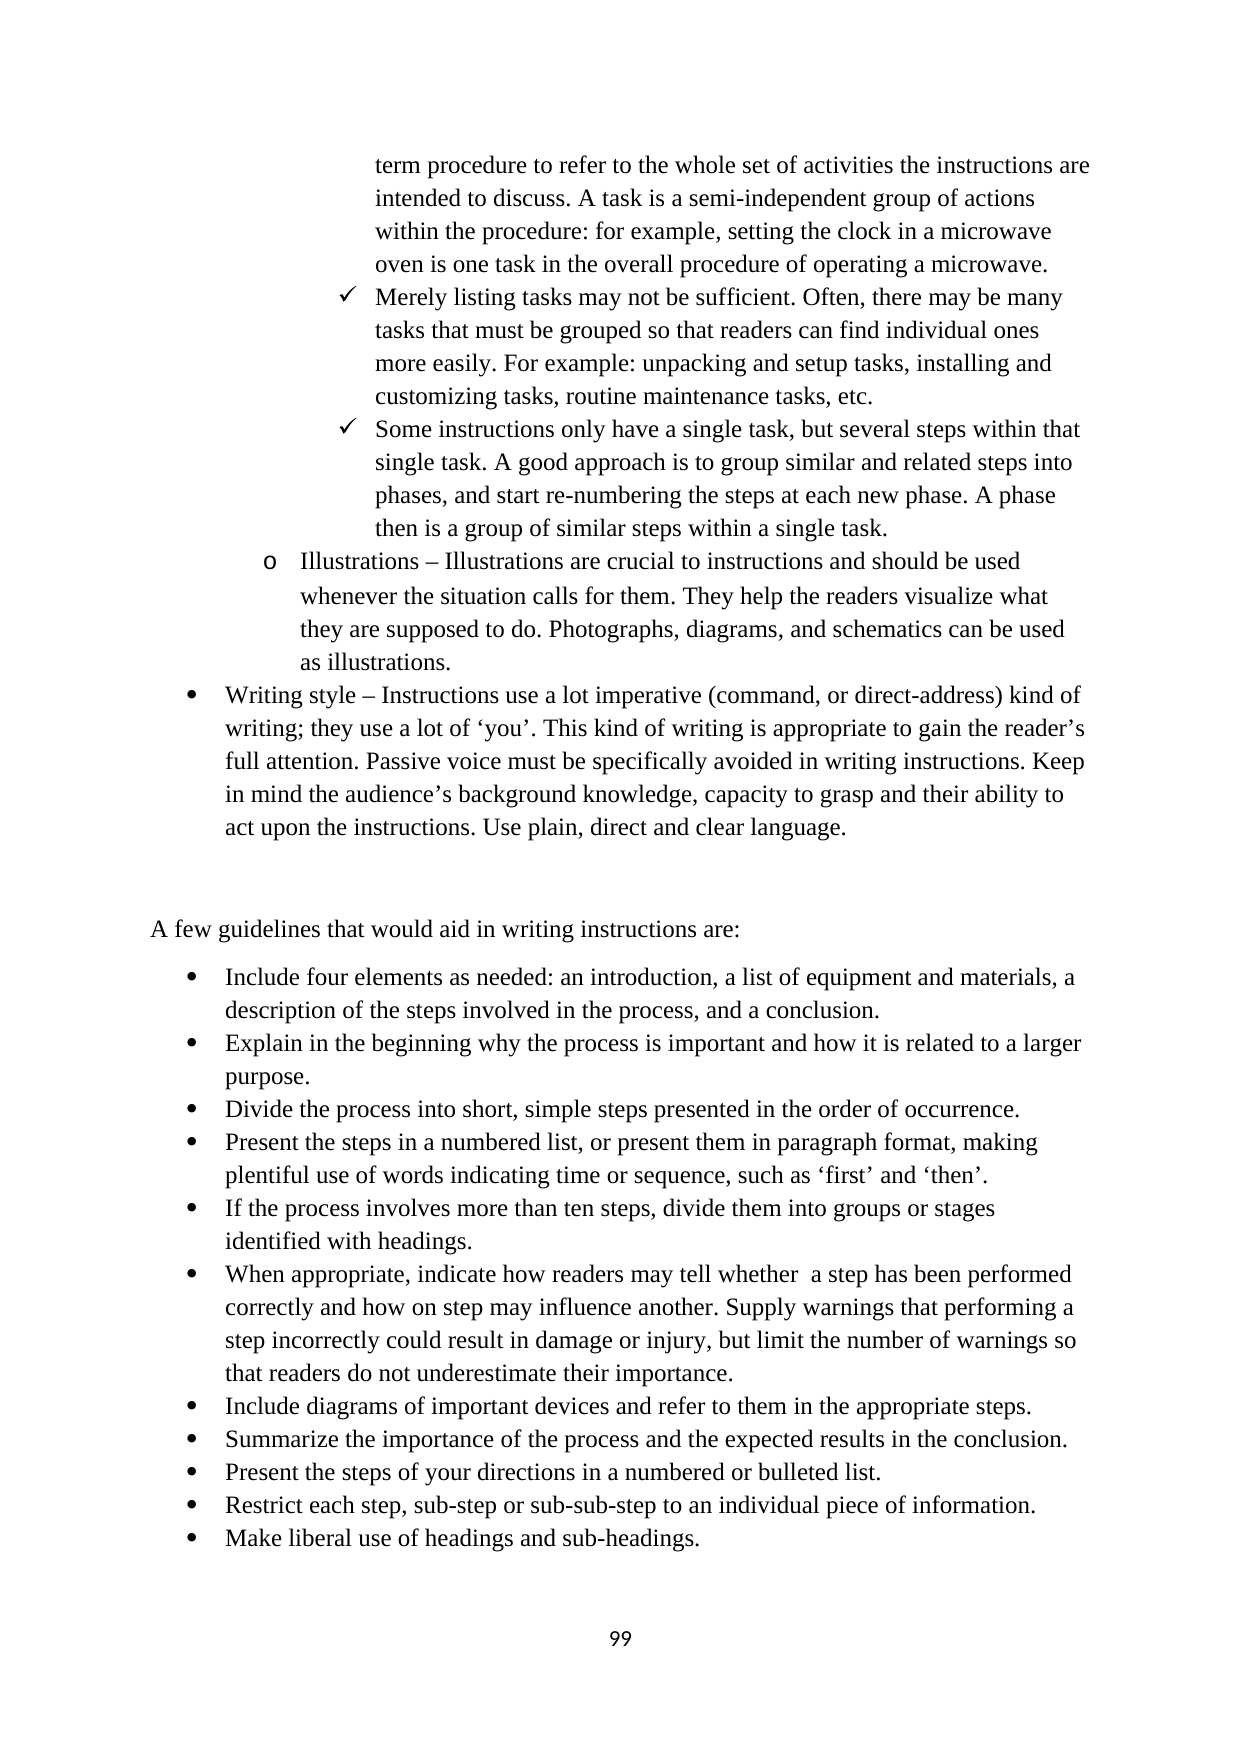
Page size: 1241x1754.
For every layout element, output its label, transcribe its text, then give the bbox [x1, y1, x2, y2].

list If the process involves more than ten steps, divide them into groups or stages identified with headings. [187, 1193, 1090, 1255]
list Some instructions only have a single task, but several steps within that single task. A good approach is to group similar and related steps into phases, and start re-numbering the steps at each new phase. A phase then is a group of similar steps within a single task. [337, 414, 1090, 542]
list Divide the process into short, simple steps presented in the order of occurrence. [187, 1094, 1090, 1123]
list Summarize the importance of the process and the expected results in the conclusion. [187, 1424, 1090, 1453]
list When appropriate, indicate how readers may tell whether a step has been performed correctly and how on step may influence another. Supply warnings that performing a step incorrectly could result in damage or injury, but limit the number of warnings so that readers do not underestimate their importance. [187, 1259, 1090, 1387]
text A few guidelines that would aid in writing instructions are: [150, 914, 1090, 943]
list Restrict each step, sub-step or sub-sub-step to an individual piece of information. [187, 1490, 1090, 1519]
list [337, 150, 1090, 278]
list Include diagrams of important devices and refer to them in the appropriate steps. [187, 1391, 1090, 1420]
list Illustrations – Illustrations are crucial to instructions and should be used whenever the situation calls for them. They help the readers visualize what they are supposed to do. Photographs, diagrams, and schematics can be used as illustrations. [262, 546, 1090, 676]
list Merely listing tasks may not be sufficient. Often, there may be many tasks that must be grouped so that readers can find individual ones more easily. For example: unpacking and setup tasks, installing and customizing tasks, routine maintenance tasks, etc. [337, 282, 1090, 410]
list Present the steps of your directions in a numbered or bulleted list. [187, 1457, 1090, 1486]
list Include four elements as needed: an introduction, a list of equipment and materials, a description of the steps involved in the process, and a conclusion. [187, 962, 1090, 1023]
list Writing style – Instructions use a lot imperative (command, or direct-address) kind of writing; they use a lot of ‘you’. This kind of writing is appropriate to gain the reader’s full attention. Passive voice must be specifically avoided in writing instructions. Keep in mind the audience’s background knowledge, capacity to grasp and their ability to act upon the instructions. Use plain, direct and clear language. [187, 680, 1090, 841]
list Make liberal use of headings and sub-headings. [187, 1523, 1090, 1552]
list Present the steps in a numbered list, or present them in paragraph format, making plentiful use of words indicating time or sequence, such as ‘first’ and ‘then’. [187, 1127, 1090, 1189]
list Explain in the beginning why the process is important and how it is related to a larger purpose. [187, 1028, 1090, 1089]
